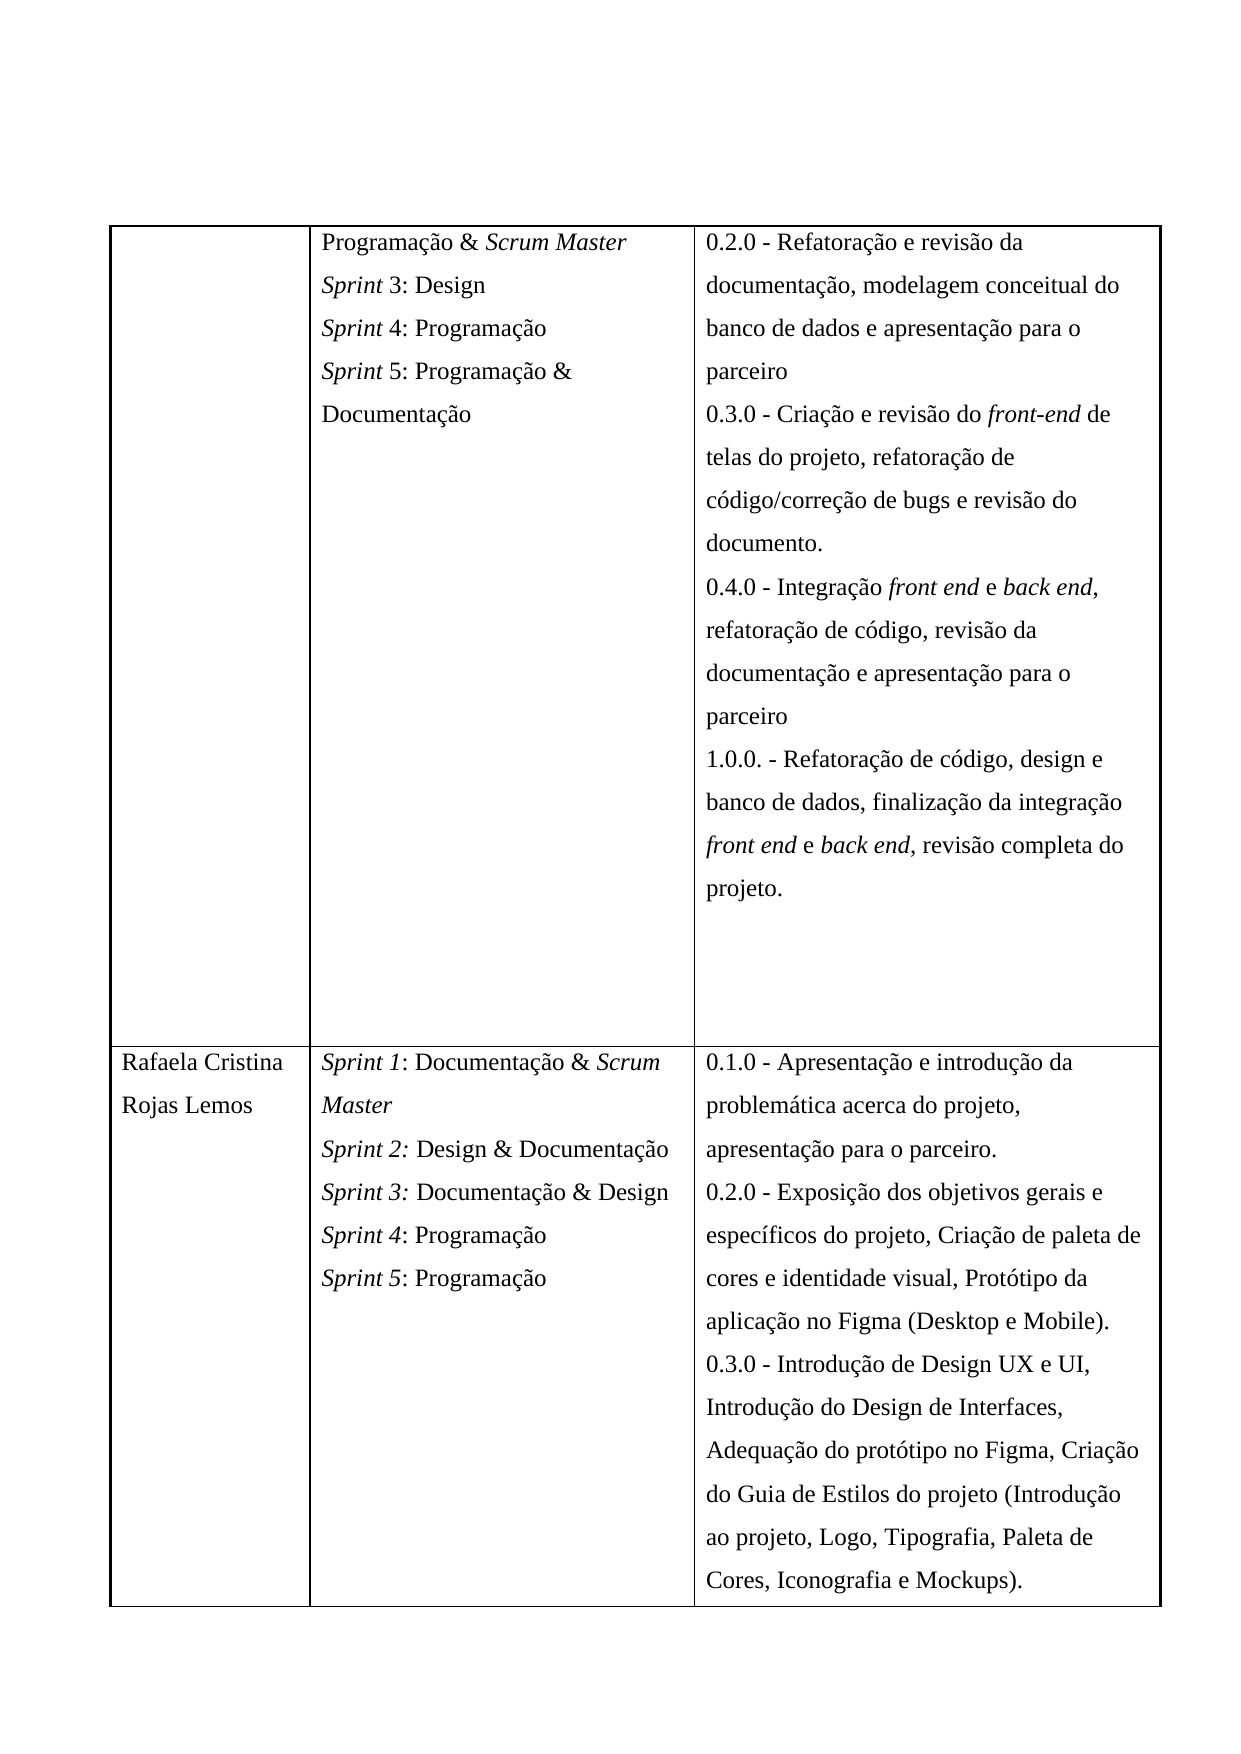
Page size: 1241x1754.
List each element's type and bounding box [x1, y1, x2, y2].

table_cell [112, 227, 309, 1046]
table_cell [112, 1047, 309, 1606]
table_cell [311, 227, 694, 1046]
table_cell [695, 1047, 1159, 1606]
table_cell [695, 227, 1159, 1046]
table_cell [311, 1047, 694, 1606]
